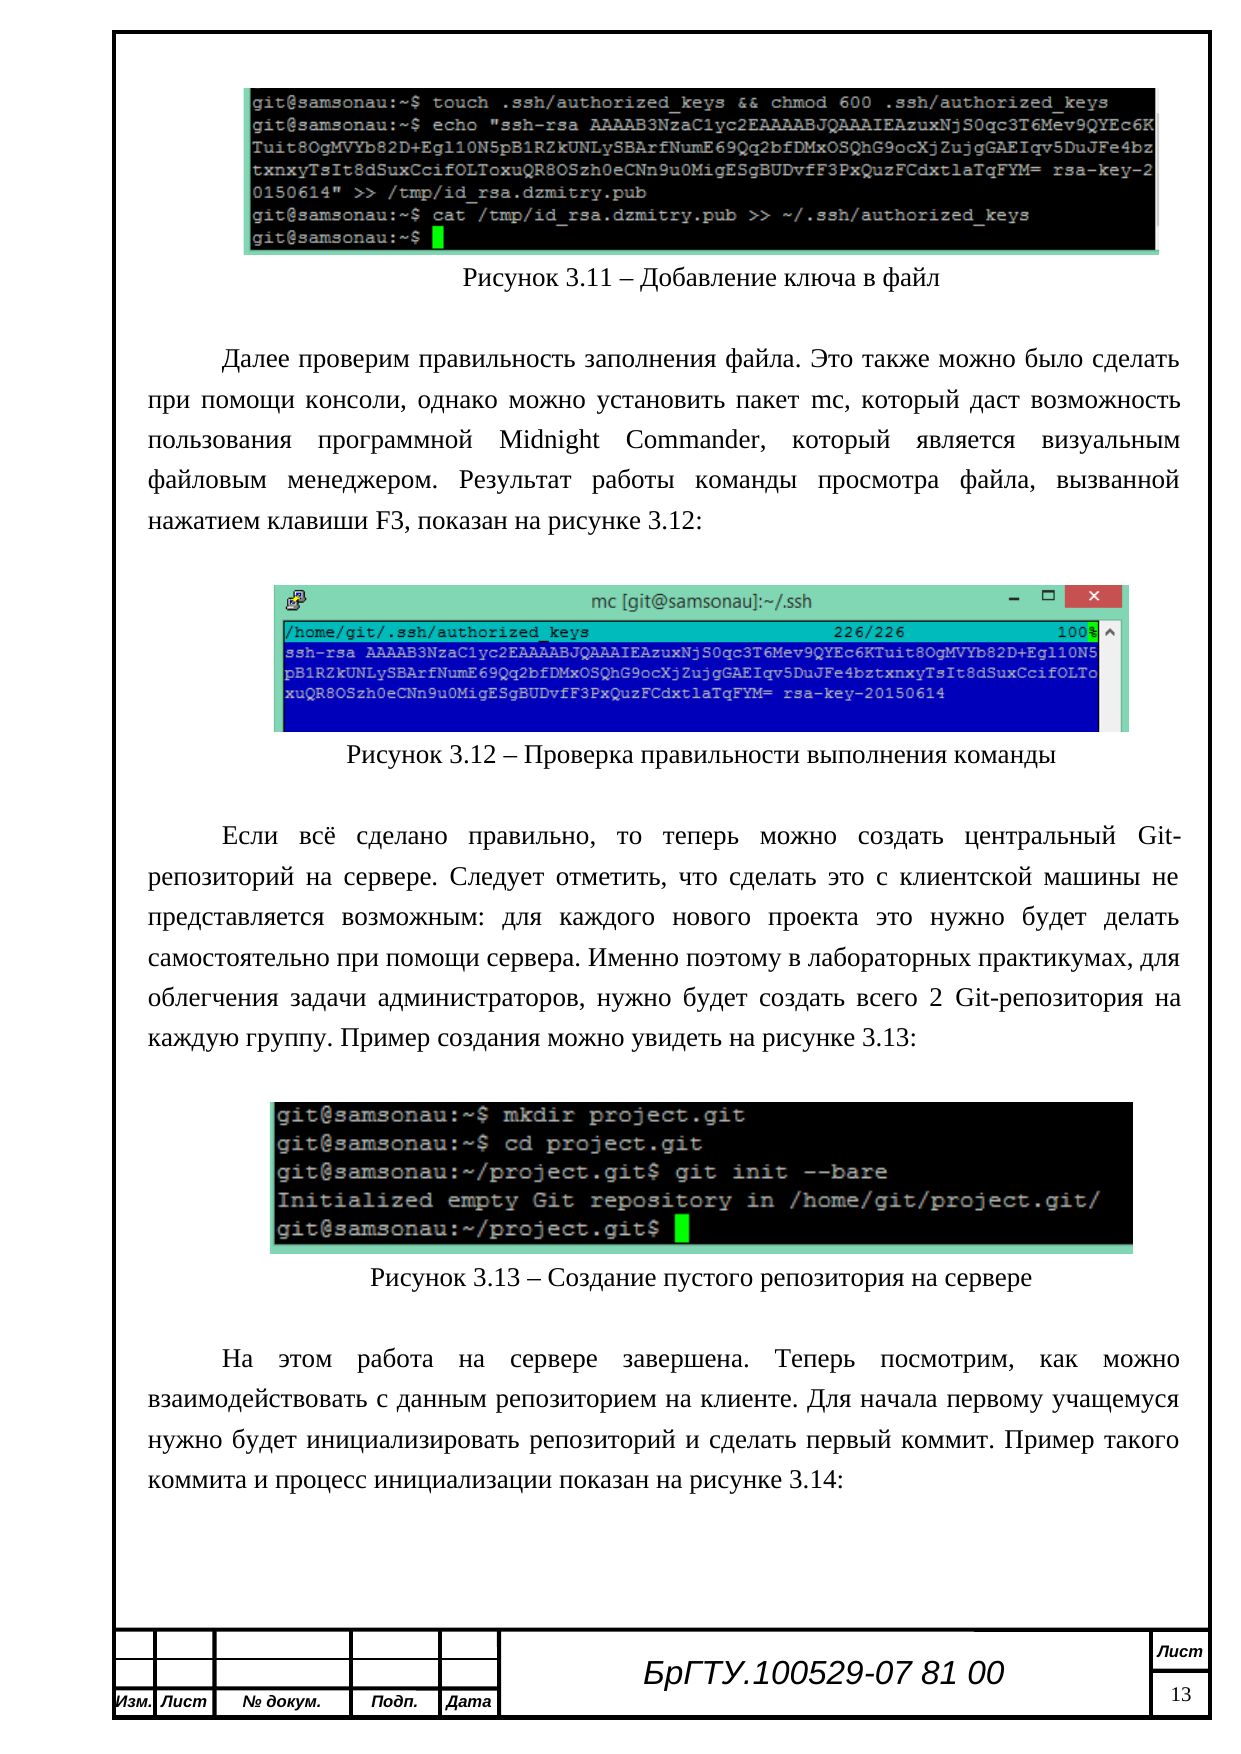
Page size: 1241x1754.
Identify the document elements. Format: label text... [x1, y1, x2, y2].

text На этом работа на сервере завершена. Теперь посмотрим, как можно взаимодействовать с данным репозиторием на клиенте. Для начала первому учащемуся нужно будет инициализировать репозиторий и сделать первый коммит. Пример такого коммита и процесс инициализации показан на рисунке 3.14: [148, 1342, 1181, 1494]
picture [243, 88, 1160, 255]
text Рисунок 3.13 – Создание пустого репозитория на сервере [148, 1261, 1181, 1292]
picture [269, 1102, 1133, 1254]
text Далее проверим правильность заполнения файла. Это также можно было сделать при помощи консоли, однако можно установить пакет mc, который даст возможность пользования программной Midnight Commander, который является визуальным файловым менеджером. Результат работы команды просмотра файла, вызванной нажатием клавиши F3, показан на рисунке 3.12: [148, 342, 1181, 535]
picture [273, 585, 1129, 732]
text Рисунок 3.11 – Добавление ключа в файл [148, 262, 1181, 293]
text Если всё сделано правильно, то теперь можно создать центральный Git-репозиторий на сервере. Следует отметить, что сделать это с клиентской машины не представляется возможным: для каждого нового проекта это нужно будет делать самостоятельно при помощи сервера. Именно поэтому в лабораторных практикумах, для облегчения задачи администраторов, нужно будет создать всего 2 Git-репозитория на каждую группу. Пример создания можно увидеть на рисунке 3.13: [148, 819, 1181, 1053]
text Рисунок 3.12 – Проверка правильности выполнения команды [148, 738, 1181, 770]
